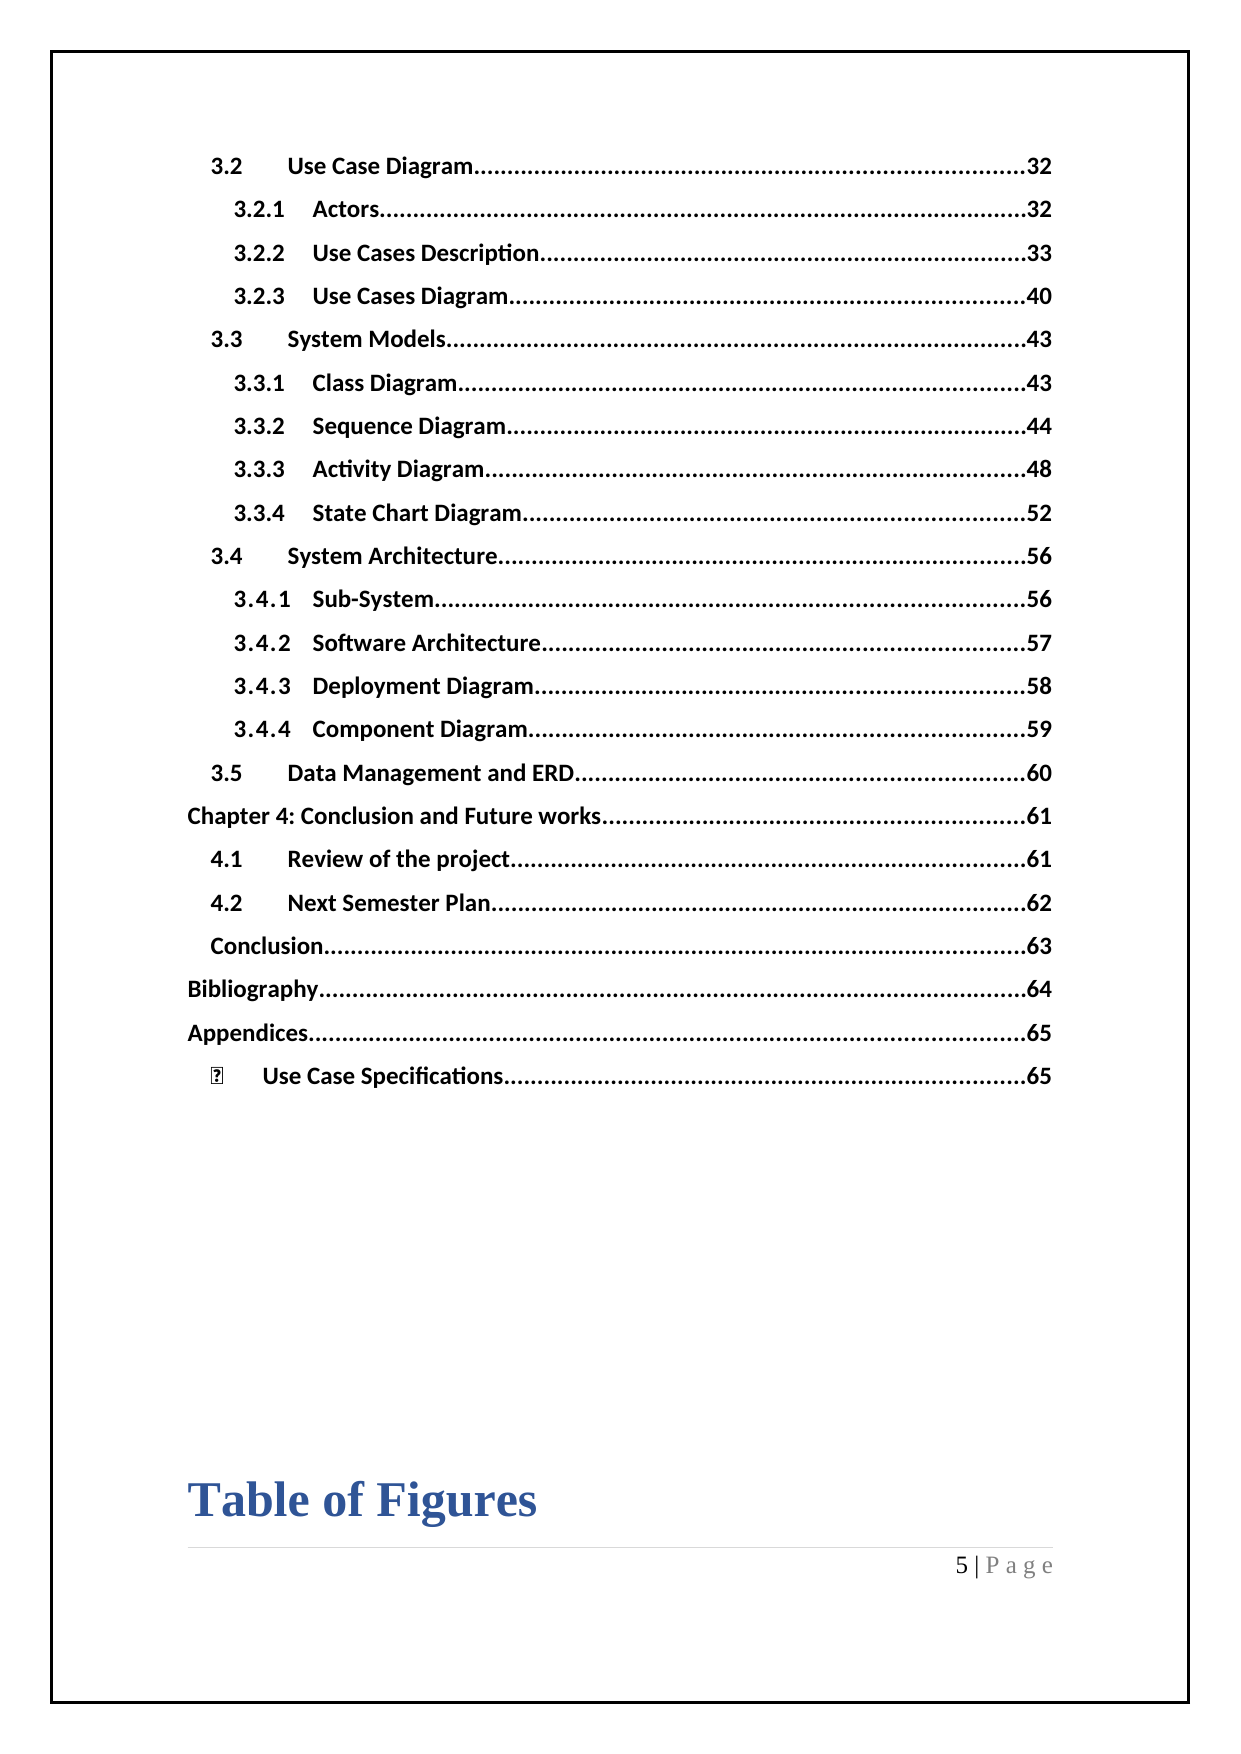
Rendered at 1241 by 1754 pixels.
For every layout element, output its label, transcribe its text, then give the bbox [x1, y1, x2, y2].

text Table of Figures [187, 1469, 1053, 1527]
